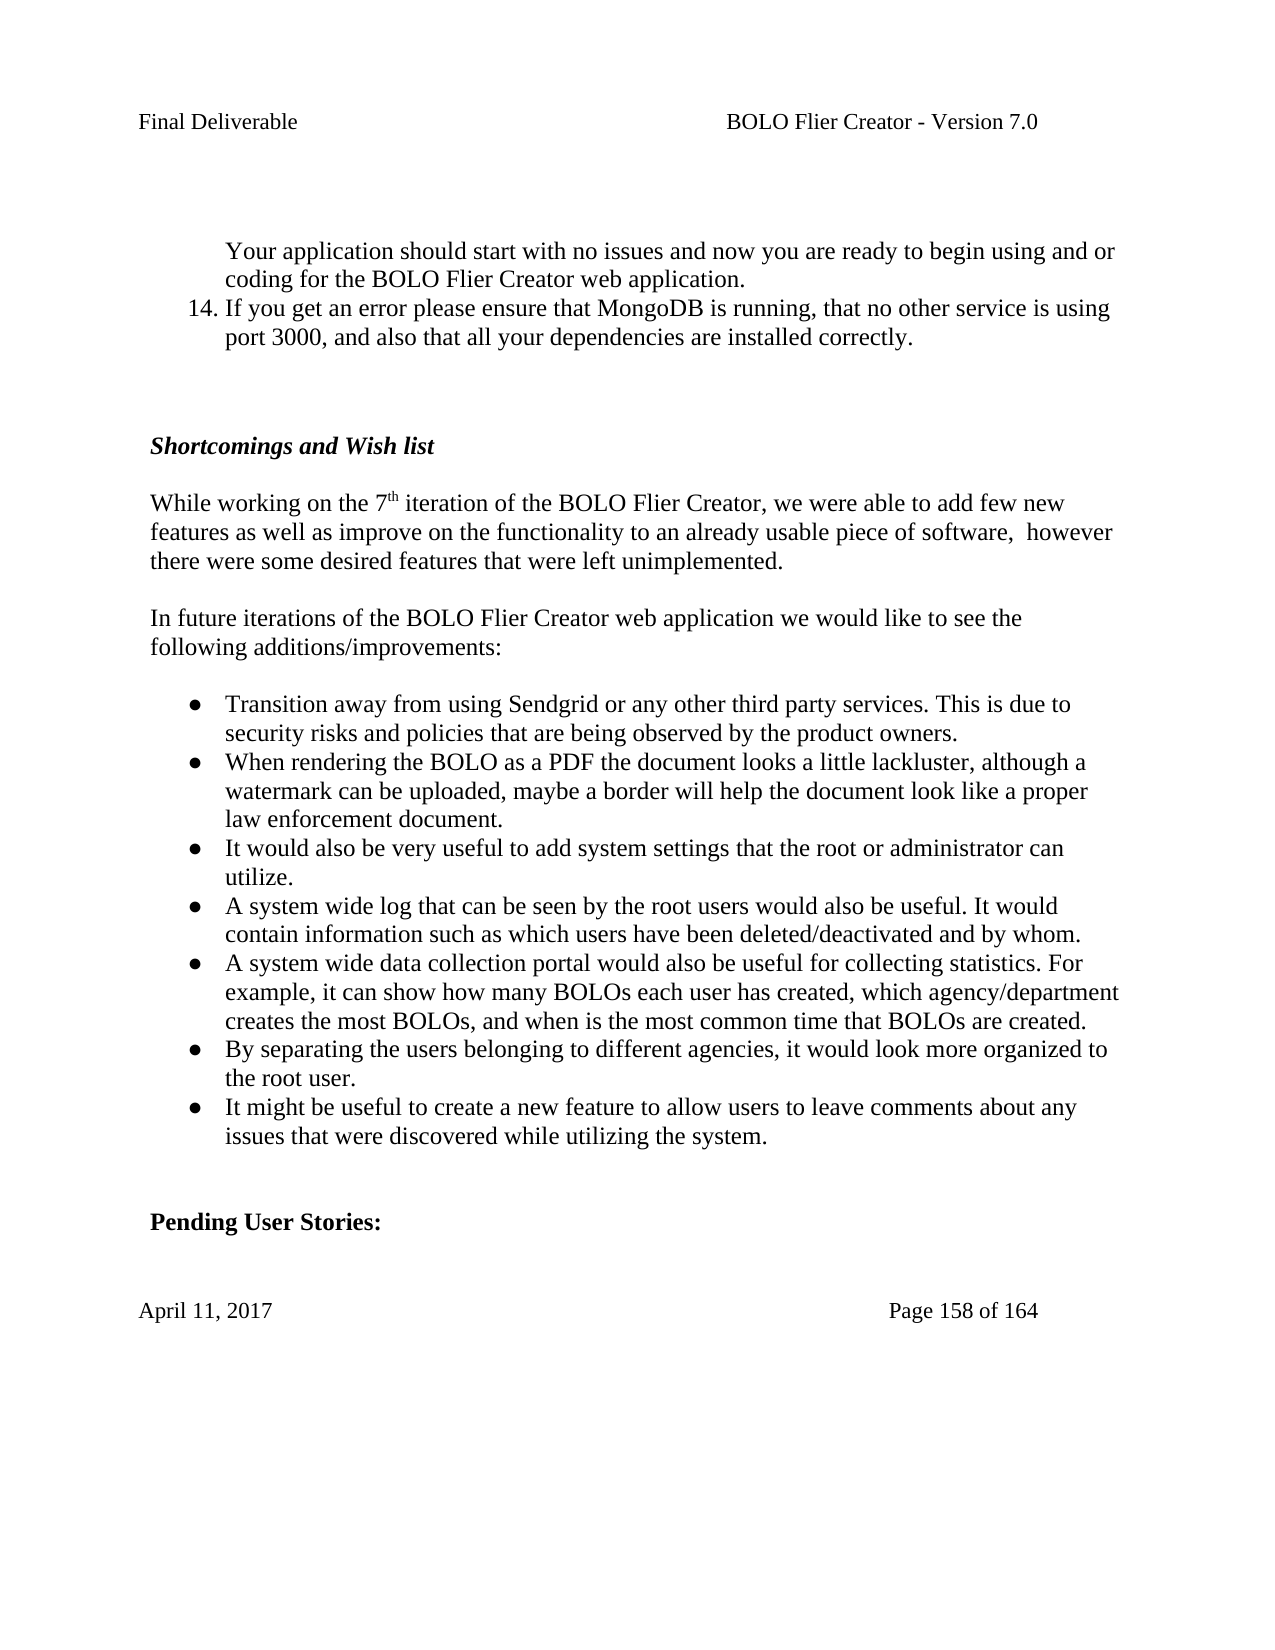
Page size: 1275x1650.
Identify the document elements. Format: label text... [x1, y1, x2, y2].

text In future iterations of the BOLO Flier Creator web application we would like to see the following additions/improvements: [150, 603, 1125, 661]
list It might be useful to create a new feature to allow users to leave comments about any issues that were discovered while utilizing the system. [187, 1092, 1125, 1149]
list When rendering the BOLO as a PDF the document looks a little lackluster, although a watermark can be uploaded, maybe a border will help the document look like a proper law enforcement document. [187, 747, 1125, 833]
list It would also be very useful to add system settings that the root or administrator can utilize. [187, 833, 1125, 891]
subtitle Shortcomings and Wish list [150, 431, 1125, 459]
list If you get an error please ensure that MongoDB is running, that no other service is using port 3000, and also that all your dependencies are installed correctly. [187, 293, 1125, 351]
text Pending User Stories: [150, 1207, 1125, 1236]
list A system wide log that can be seen by the root users would also be useful. It would contain information such as which users have been deleted/deactivated and by whom. [187, 891, 1125, 948]
list By separating the users belonging to different agencies, it would look more organized to the root user. [187, 1034, 1125, 1092]
list A system wide data collection portal would also be useful for collecting statistics. For example, it can show how many BOLOs each user has created, which agency/department creates the most BOLOs, and when is the most common time that BOLOs are created. [187, 948, 1125, 1034]
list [187, 236, 1125, 293]
text While working on the 7th iteration of the BOLO Flier Creator, we were able to add few new features as well as improve on the functionality to an already usable piece of software, however there were some desired features that were left unimplemented. [150, 488, 1125, 574]
list Transition away from using Sendgrid or any other third party services. This is due to security risks and policies that are being observed by the product owners. [187, 689, 1125, 747]
